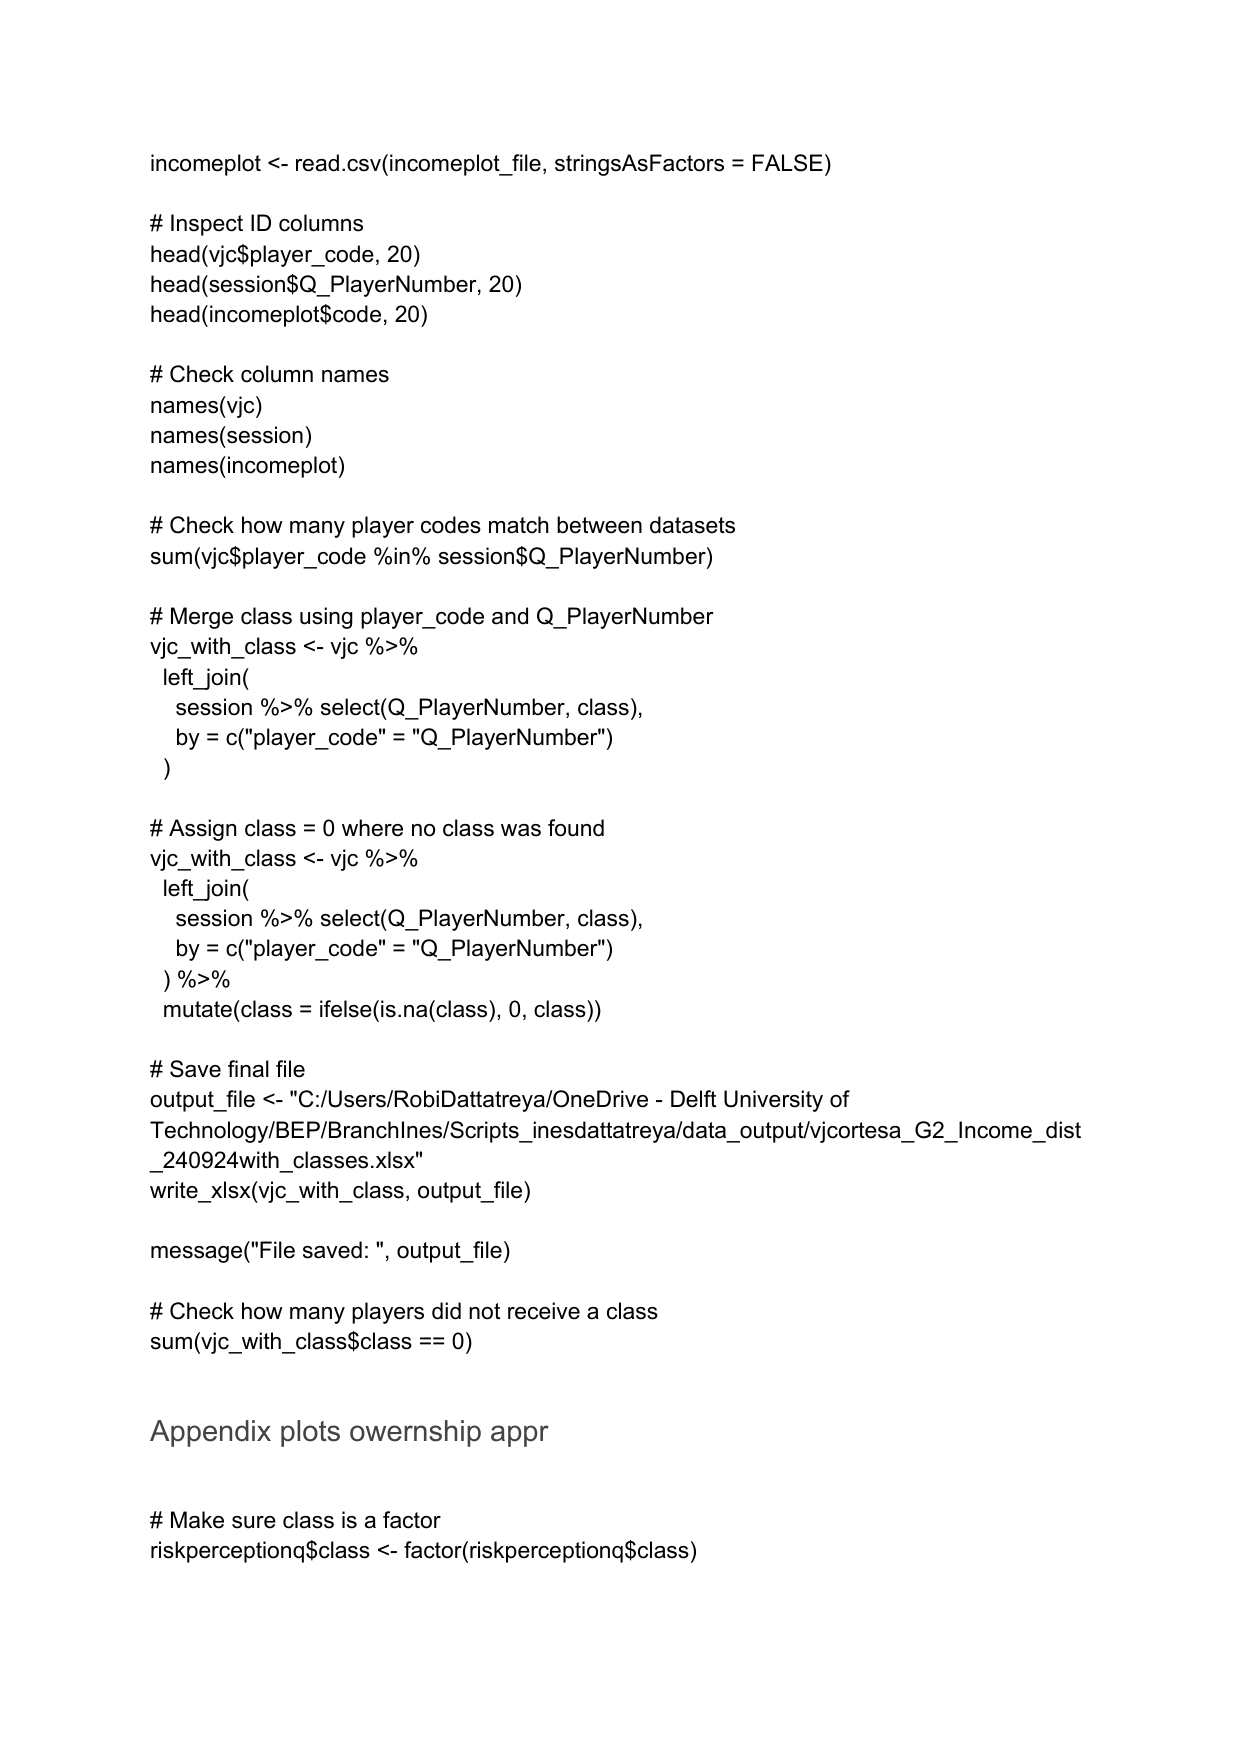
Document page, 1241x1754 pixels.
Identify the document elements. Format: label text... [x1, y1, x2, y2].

text session %>% select(Q_PlayerNumber, class), [150, 905, 1090, 932]
text output_file <- "C:/Users/RobiDattatreya/OneDrive - Delft University of Technology/BEP/BranchInes/Scripts_inesdattatreya/data_output/vjcortesa_G2_Income_dist_240924with_classes.xlsx" [150, 1086, 1090, 1173]
text incomeplot <- read.csv(incomeplot_file, stringsAsFactors = FALSE) [150, 150, 1090, 176]
text vjc_with_class <- vjc %>% [150, 633, 1090, 660]
text head(session$Q_PlayerNumber, 20) [150, 271, 1090, 297]
text vjc_with_class <- vjc %>% [150, 845, 1090, 871]
text ) [150, 754, 1090, 781]
subtitle Appendix plots owernship appr [150, 1413, 1090, 1447]
text names(session) [150, 422, 1090, 448]
text mutate(class = ifelse(is.na(class), 0, class)) [150, 996, 1090, 1022]
text # Assign class = 0 where no class was found [150, 814, 1090, 841]
text # Inspect ID columns [150, 210, 1090, 237]
text names(incomeplot) [150, 452, 1090, 478]
text left_join( [150, 663, 1090, 690]
text names(vjc) [150, 392, 1090, 418]
text by = c("player_code" = "Q_PlayerNumber") [150, 724, 1090, 750]
text # Make sure class is a factor [150, 1507, 1090, 1534]
text # Check column names [150, 361, 1090, 388]
text # Save final file [150, 1056, 1090, 1083]
text head(vjc$player_code, 20) [150, 241, 1090, 267]
text ) %>% [150, 966, 1090, 992]
text message("File saved: ", output_file) [150, 1237, 1090, 1264]
text by = c("player_code" = "Q_PlayerNumber") [150, 935, 1090, 962]
text sum(vjc_with_class$class == 0) [150, 1328, 1090, 1354]
text riskperceptionq$class <- factor(riskperceptionq$class) [150, 1537, 1090, 1564]
text left_join( [150, 875, 1090, 901]
text # Merge class using player_code and Q_PlayerNumber [150, 603, 1090, 629]
text sum(vjc$player_code %in% session$Q_PlayerNumber) [150, 543, 1090, 569]
text session %>% select(Q_PlayerNumber, class), [150, 694, 1090, 720]
text head(incomeplot$code, 20) [150, 301, 1090, 327]
text write_xlsx(vjc_with_class, output_file) [150, 1177, 1090, 1203]
text # Check how many player codes match between datasets [150, 512, 1090, 539]
text # Check how many players did not receive a class [150, 1298, 1090, 1324]
